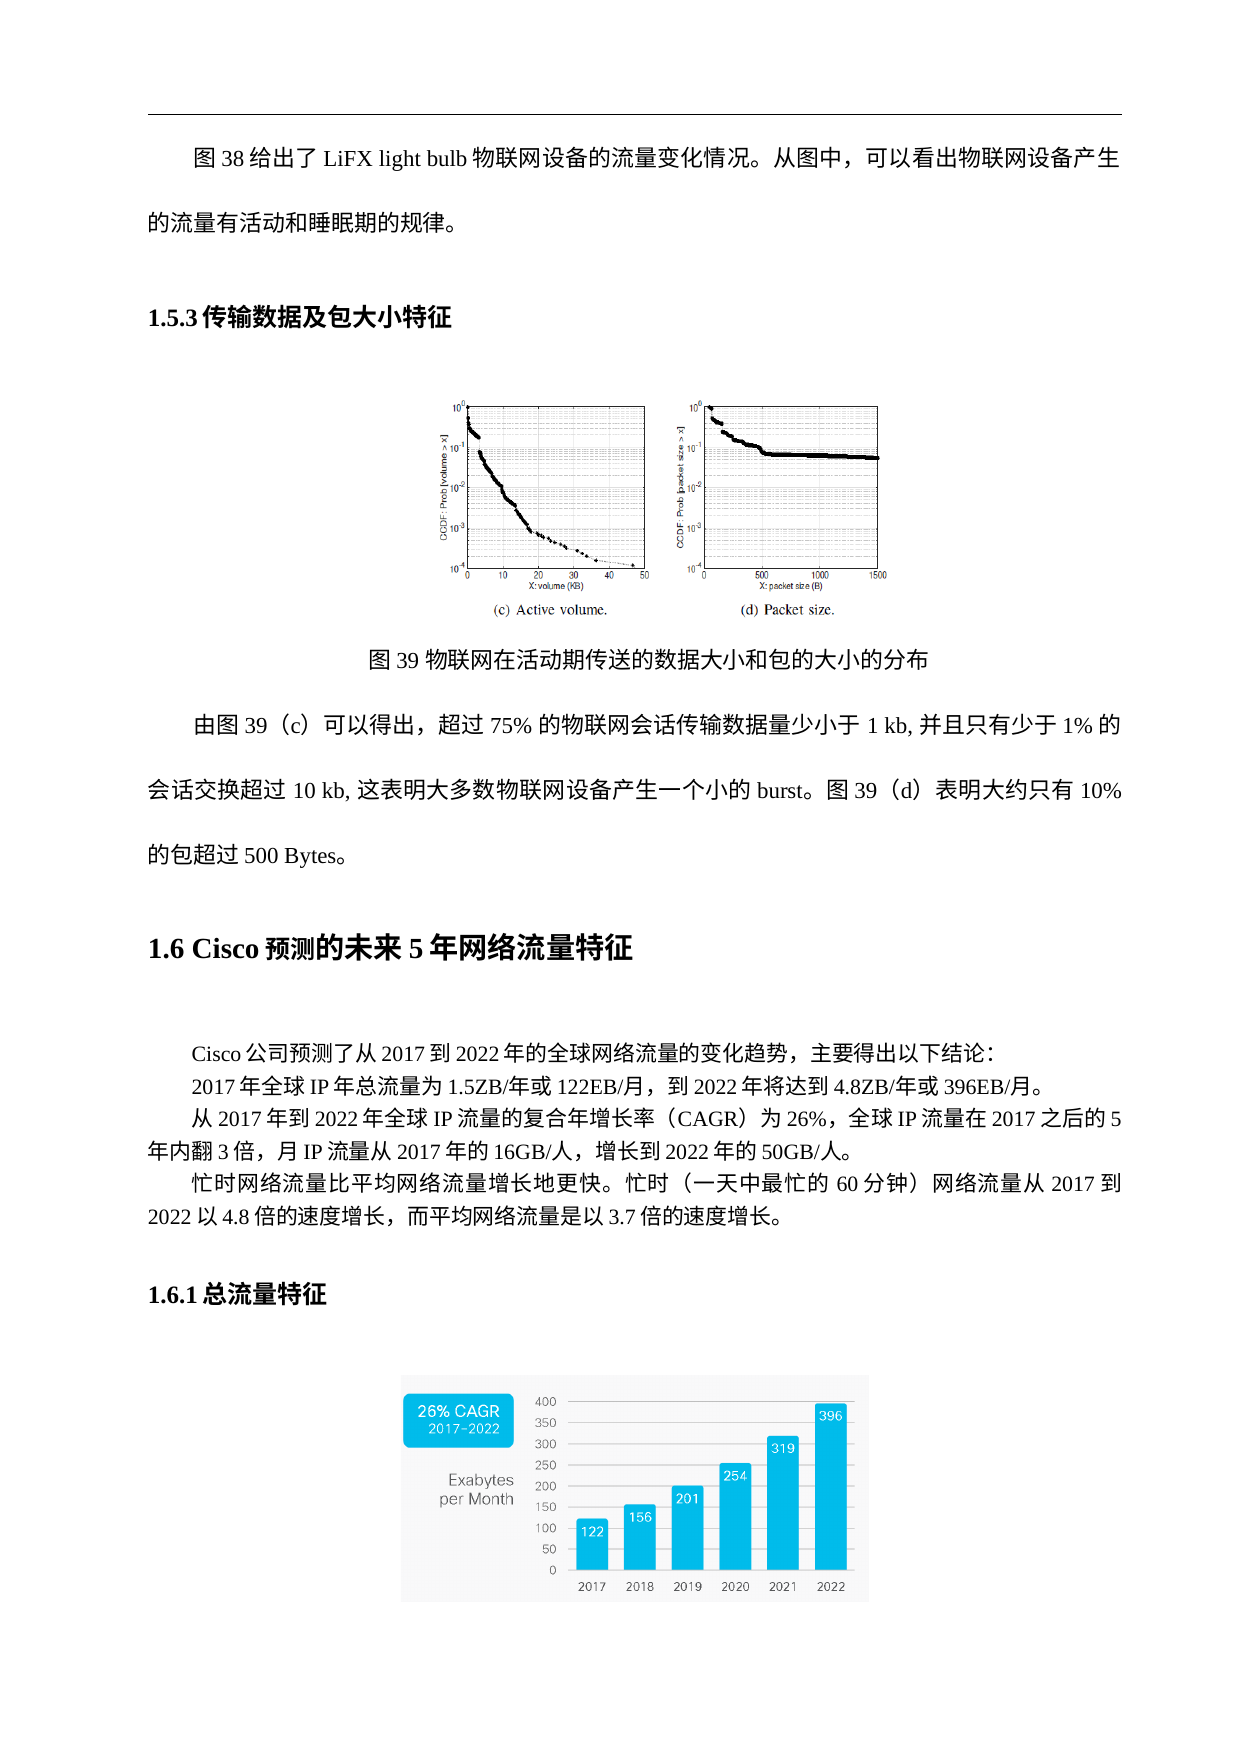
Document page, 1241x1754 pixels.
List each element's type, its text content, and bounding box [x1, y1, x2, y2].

text 从2017年到2022年全球IP流量的复合年增长率（CAGR）为26%，全球IP流量在2017之后的5年内翻3倍，月IP流量从2017年的16GB/人，增长到2022年的50GB/人。 [148, 1101, 1122, 1166]
text 忙时网络流量比平均网络流量增长地更快。忙时（一天中最忙的60分钟）网络流量从2017到2022以4.8倍的速度增长，而平均网络流量是以3.7倍的速度增长。 [148, 1166, 1122, 1231]
text 2017年全球IP年总流量为1.5ZB/年或122EB/月，到2022年将达到4.8ZB/年或 396EB/月。 [148, 1068, 1122, 1101]
text Cisco公司预测了从2017到2022年的全球网络流量的变化趋势，主要得出以下结论： [148, 1036, 1122, 1068]
text 图38给出了LiFX light bulb物联网设备的流量变化情况。从图中，可以看出物联网设备产生的流量有活动和睡眠期的规律。 [148, 124, 1122, 254]
subtitle 1.5.3传输数据及包大小特征 [148, 283, 1122, 348]
list 图39 物联网在活动期传送的数据大小和包的大小的分布 [185, 626, 1122, 691]
picture [400, 1375, 869, 1602]
text 由图39（c）可以得出，超过75% 的物联网会话传输数据量少小于 1 kb, 并且只有少于1% 的会话交换超过 10 kb, 这表明大多数物联网设备产生一个小的burst。图39（d）表明大约只有10%的包超过500 Bytes。 [148, 691, 1122, 886]
subtitle 1.6 Cisco预测的未来5年网络流量特征 [148, 913, 1122, 978]
subtitle 1.6.1总流量特征 [148, 1260, 1122, 1325]
picture [415, 398, 892, 620]
